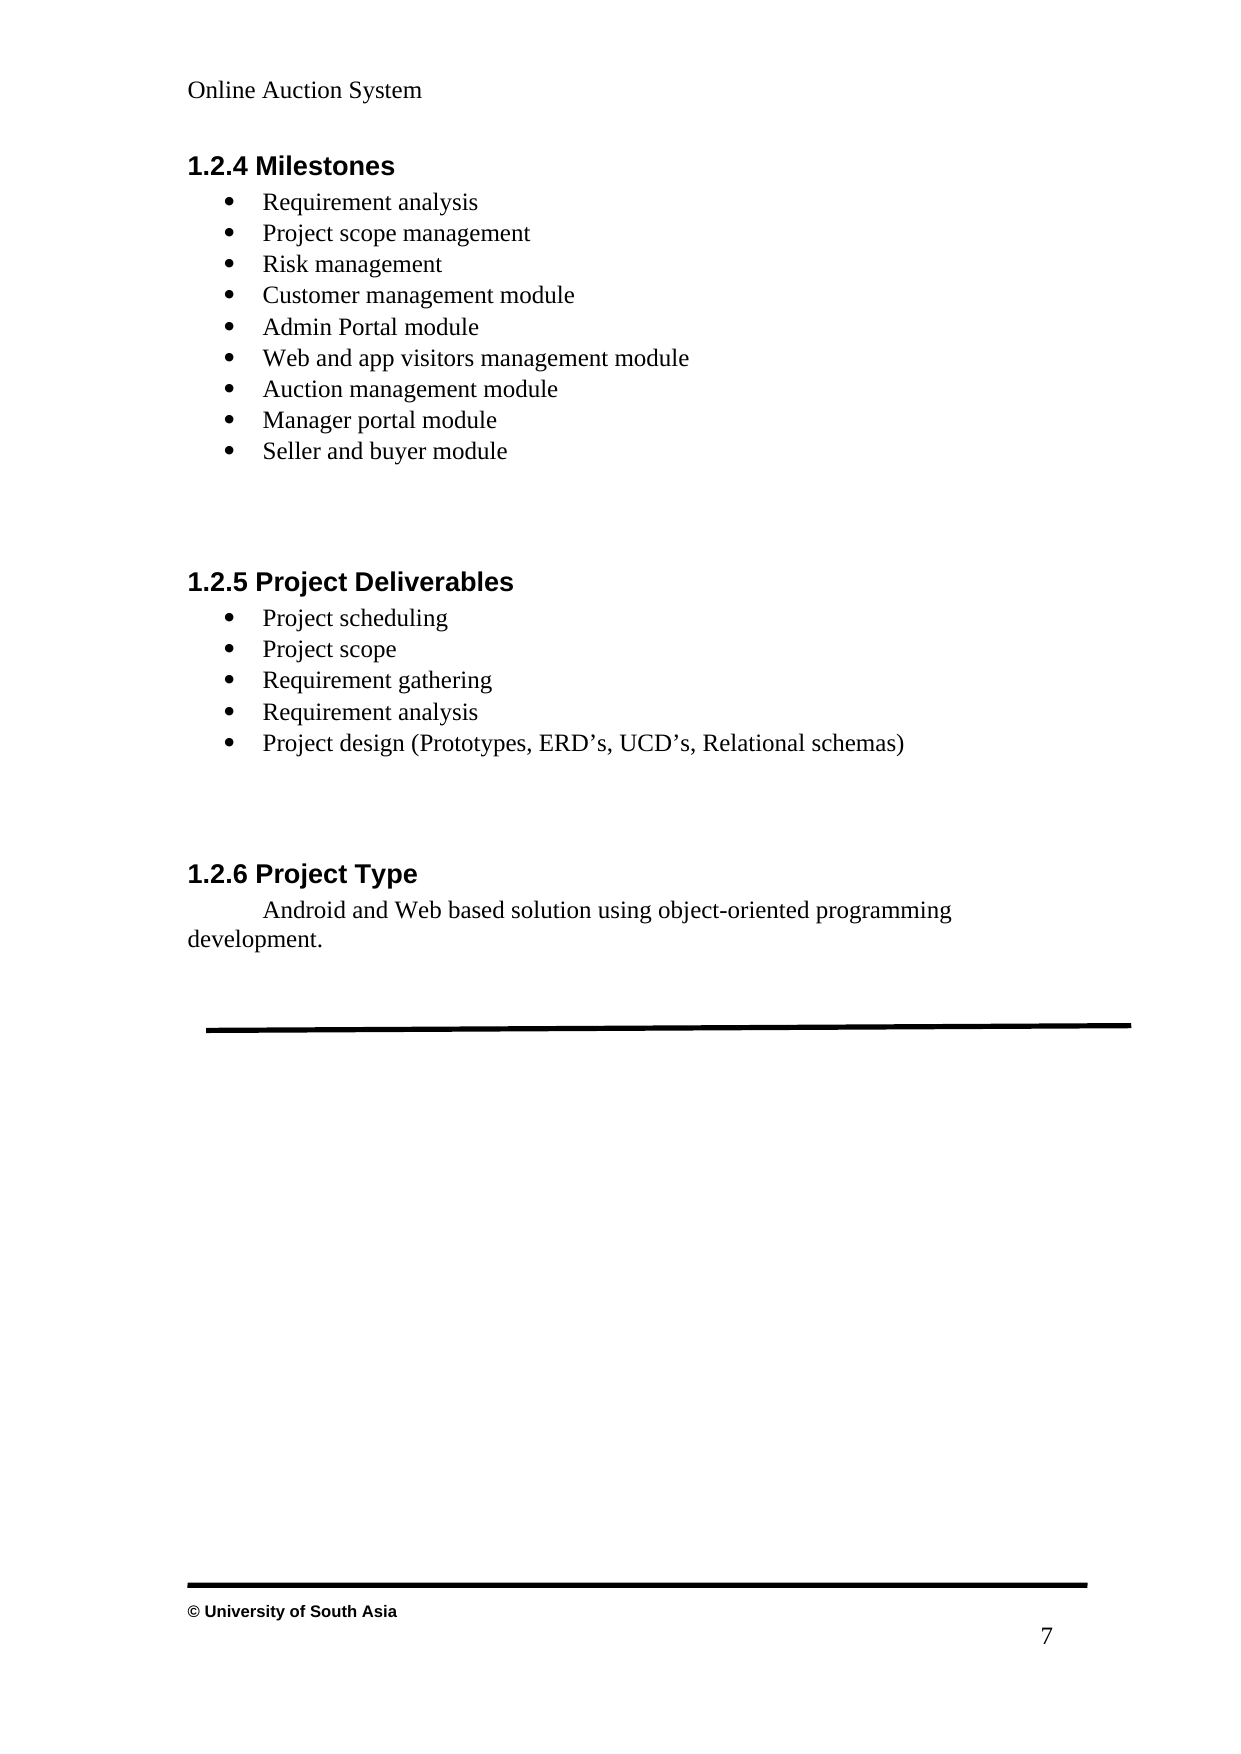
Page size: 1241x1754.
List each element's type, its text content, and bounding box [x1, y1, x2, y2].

list Project scope management [225, 218, 1090, 247]
subtitle 1.2.4 Milestones [187, 150, 1090, 181]
list Requirement analysis [225, 187, 1090, 216]
list Project scheduling [225, 603, 1090, 632]
list Customer management module [225, 281, 1090, 309]
list Manager portal module [225, 405, 1090, 433]
subtitle 1.2.6 Project Type [187, 858, 1090, 889]
list Project scope [225, 634, 1090, 663]
list Seller and buyer module [225, 436, 1090, 464]
subtitle 1.2.5 Project Deliverables [187, 566, 1090, 597]
list Requirement analysis [225, 697, 1090, 725]
text Android and Web based solution using object-oriented programming development. [187, 895, 1090, 953]
list Risk management [225, 249, 1090, 278]
list Project design (Prototypes, ERD’s, UCD’s, Relational schemas) [225, 728, 1090, 756]
list Web and app visitors management module [225, 343, 1090, 371]
list Requirement gathering [225, 666, 1090, 694]
list Auction management module [225, 374, 1090, 402]
list Admin Portal module [225, 312, 1090, 340]
